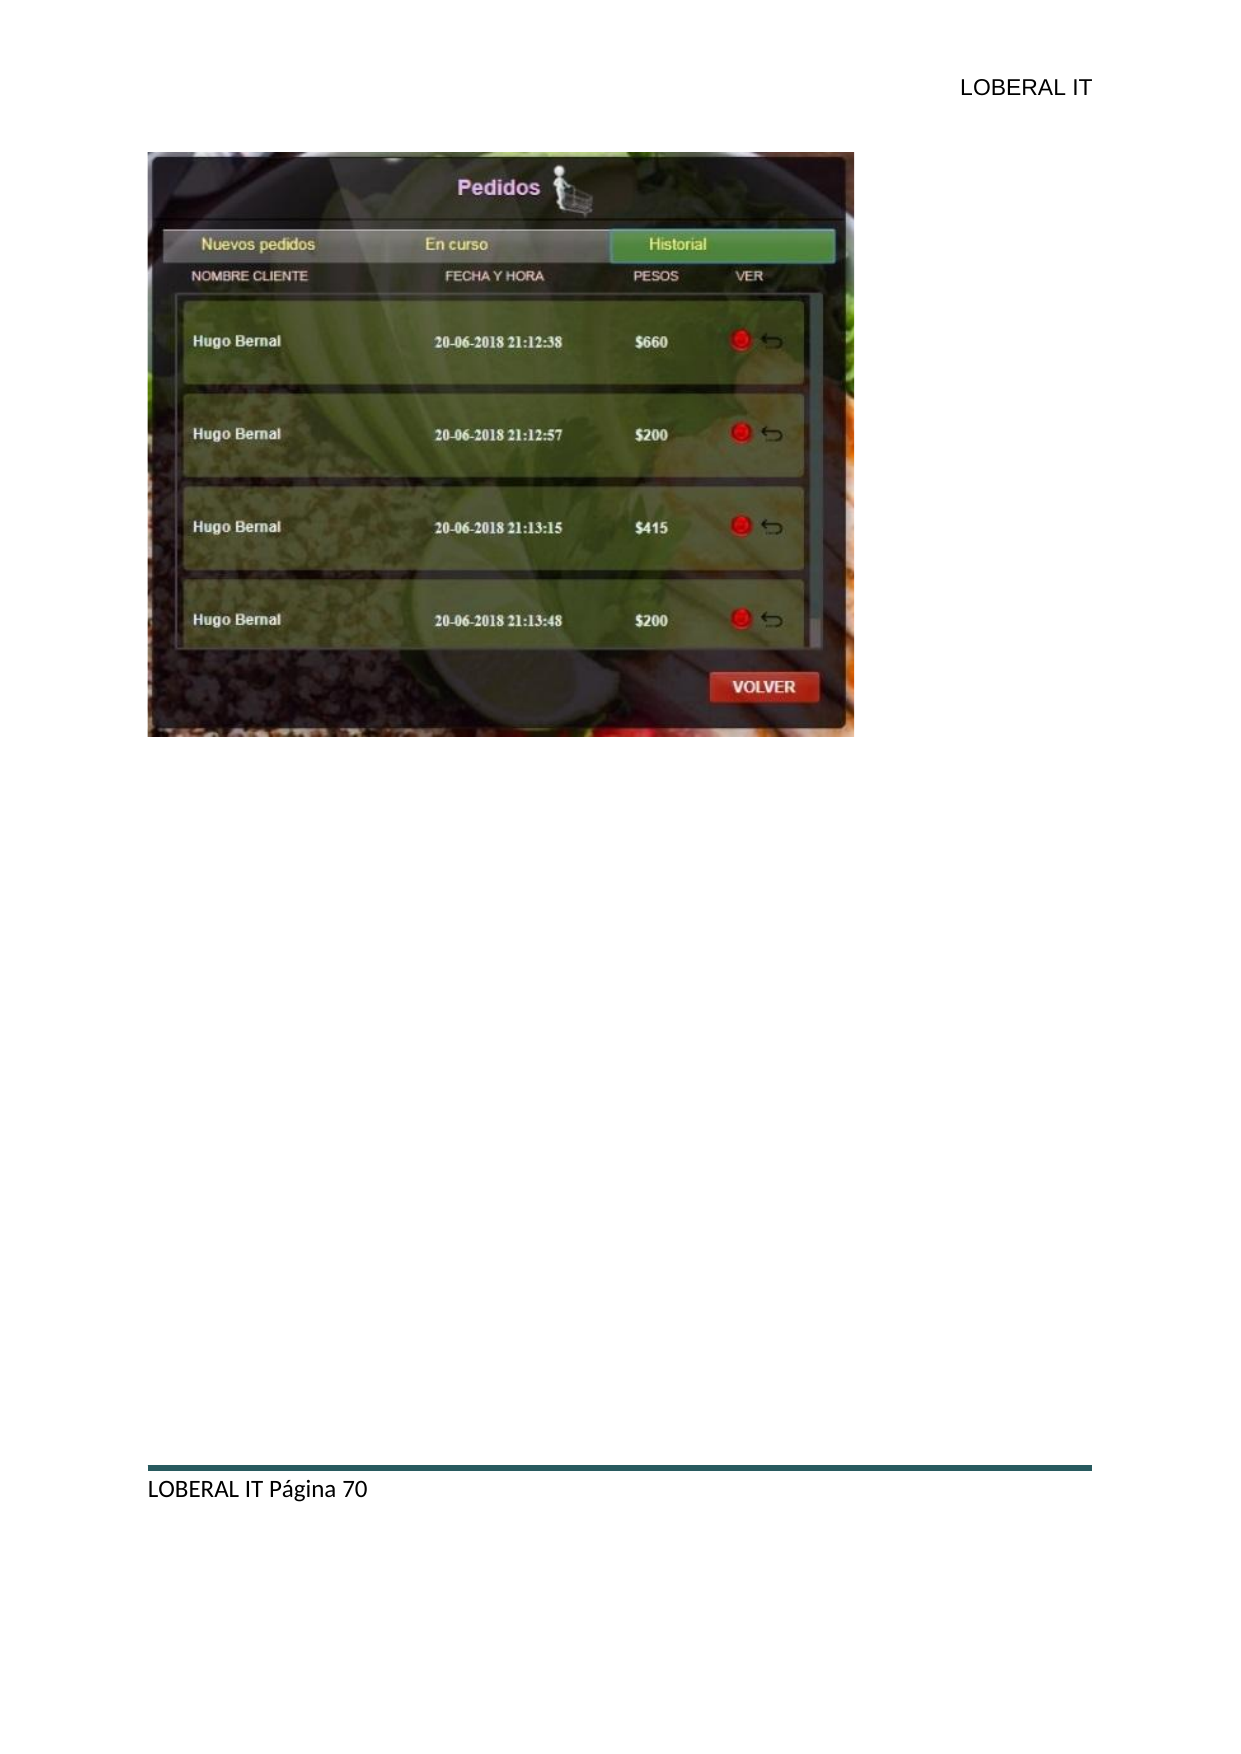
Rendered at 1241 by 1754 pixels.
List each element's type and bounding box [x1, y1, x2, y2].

picture [147, 152, 855, 737]
